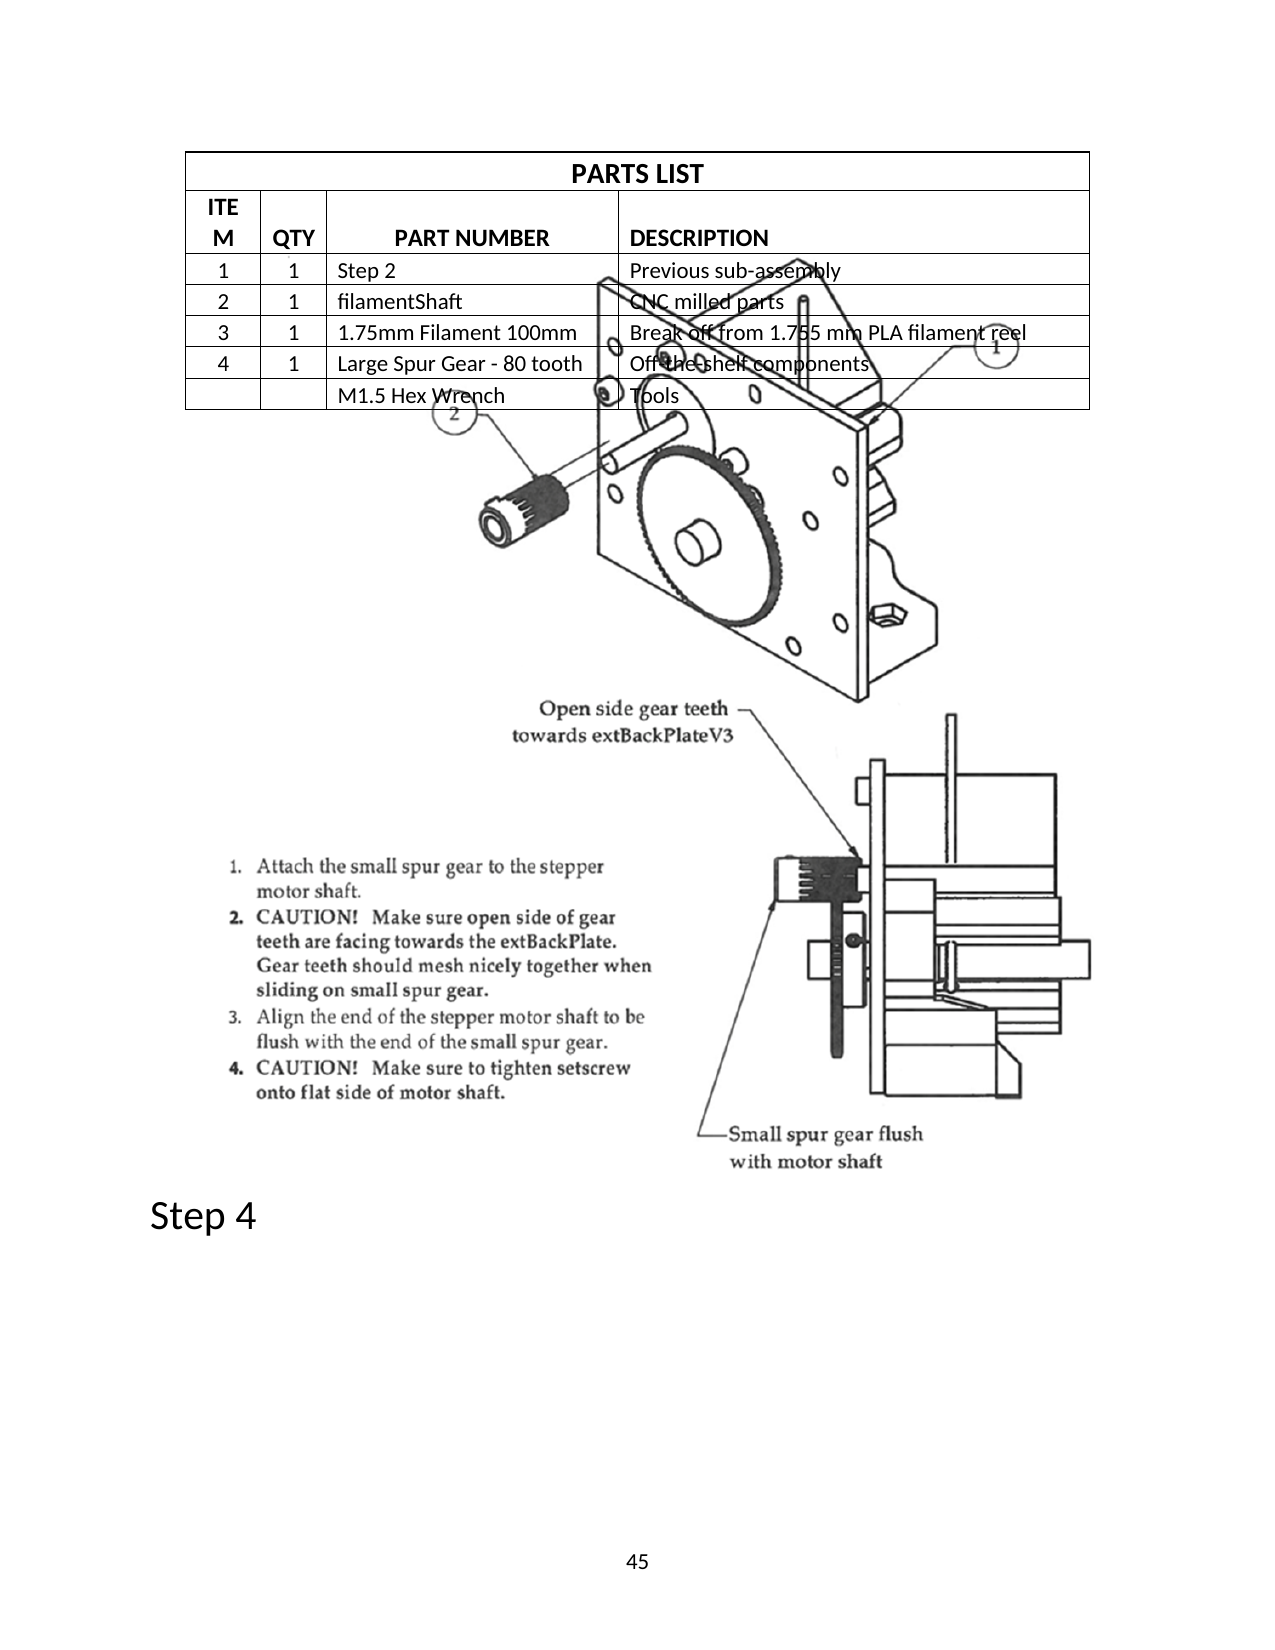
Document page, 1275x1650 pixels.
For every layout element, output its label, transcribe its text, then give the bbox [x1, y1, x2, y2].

table_cell Break off from 1.755 mm PLA filament reel [619, 316, 1089, 346]
table_cell ITEM [186, 191, 260, 252]
table_cell M1.5 Hex Wrench [327, 379, 618, 409]
table_cell 3 [186, 316, 260, 346]
table_cell Off-the-shelf components [619, 347, 1089, 377]
table_cell 1 [261, 316, 326, 346]
table_cell filamentShaft [327, 285, 618, 315]
table_cell 1 [261, 254, 326, 284]
table_cell 1 [186, 254, 260, 284]
table_cell 1.75mm Filament 100mm [327, 316, 618, 346]
table_cell [186, 379, 260, 409]
table_cell QTY [261, 191, 326, 252]
table_cell 1 [261, 285, 326, 315]
table_cell CNC milled parts [619, 285, 1089, 315]
table_header PARTS LIST [186, 153, 1089, 190]
table_cell Step 2 [327, 254, 618, 284]
table_cell 4 [186, 347, 260, 377]
table_cell Large Spur Gear - 80 tooth [327, 347, 618, 377]
table_cell PART NUMBER [327, 191, 618, 252]
table_cell [261, 379, 326, 409]
table_cell Previous sub-assembly [619, 254, 1089, 284]
table_cell 1 [261, 347, 326, 377]
table_cell Tools [619, 379, 1089, 409]
table_cell 2 [186, 285, 260, 315]
table_cell DESCRIPTION [619, 191, 1089, 252]
picture [216, 208, 1094, 1173]
